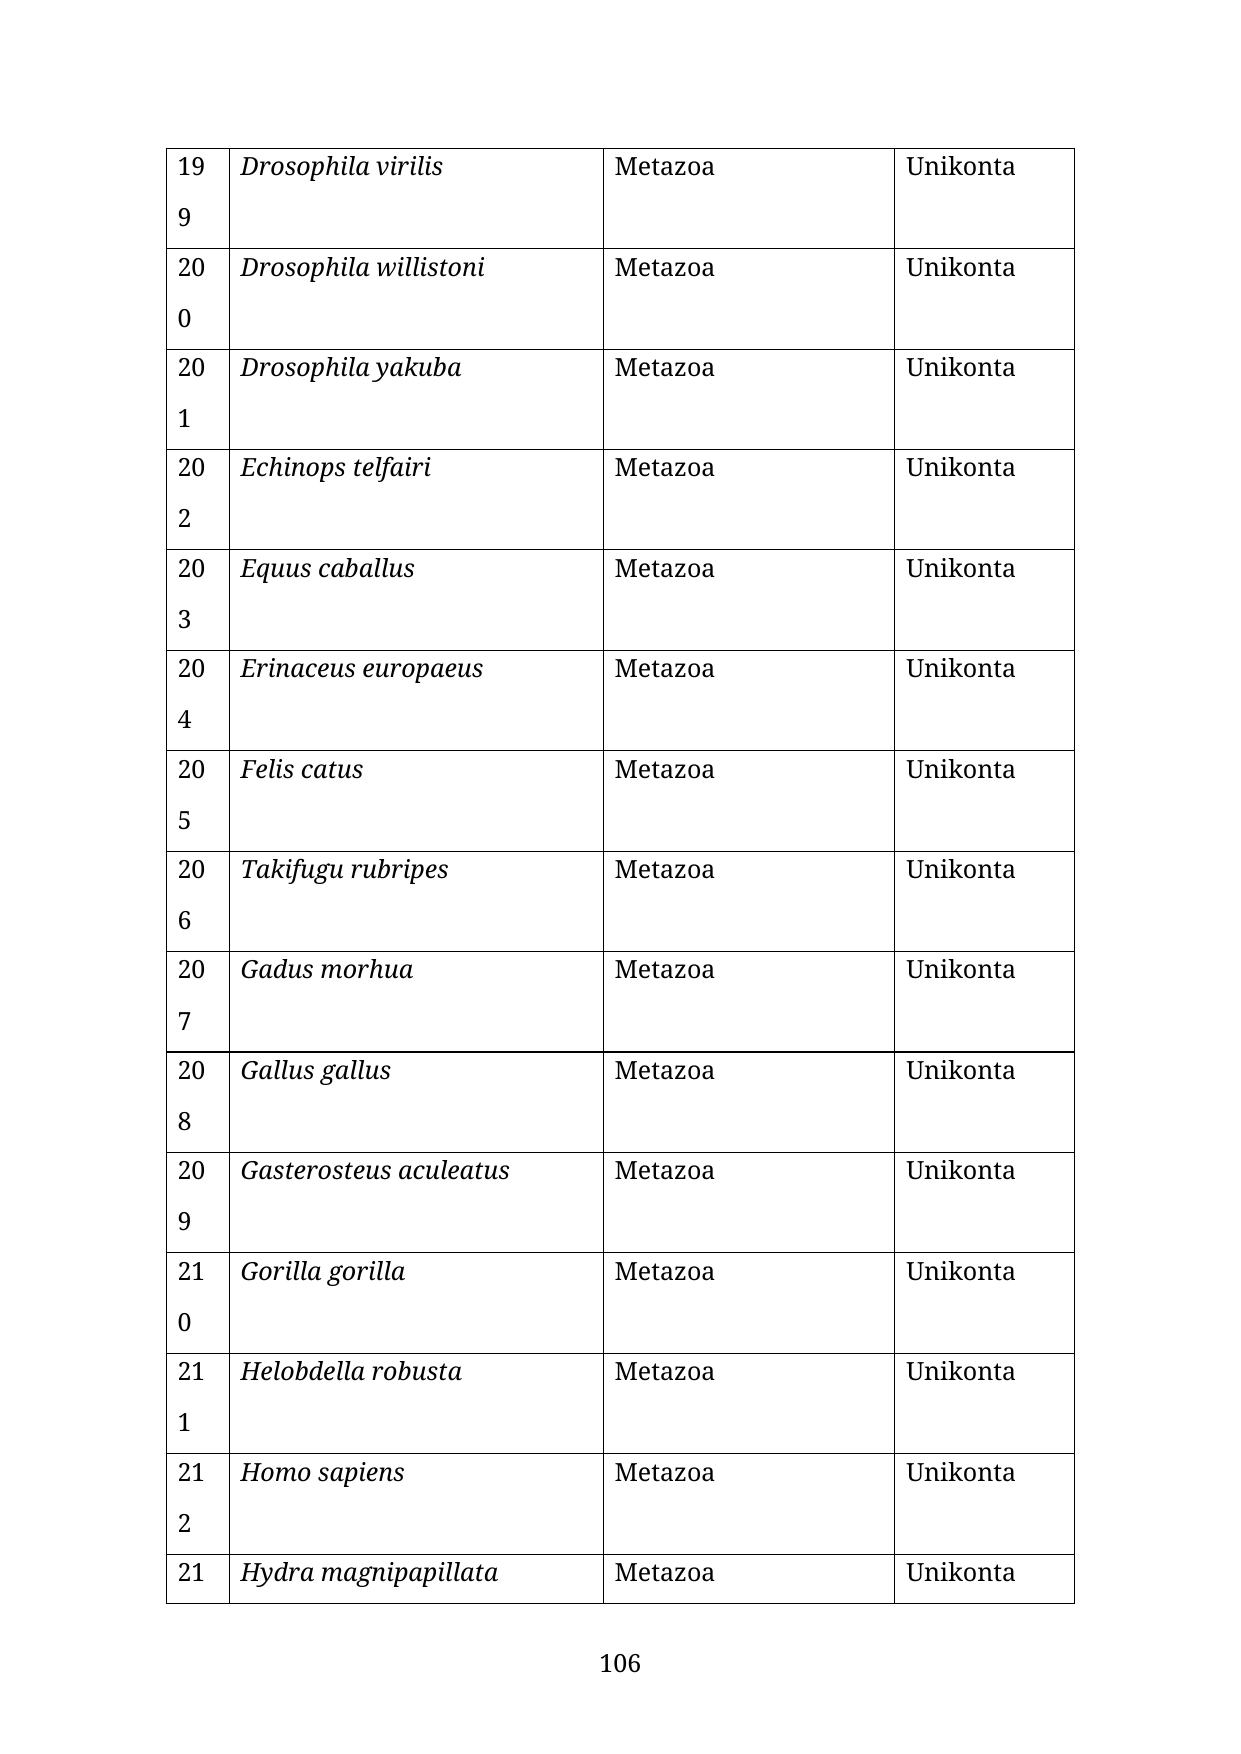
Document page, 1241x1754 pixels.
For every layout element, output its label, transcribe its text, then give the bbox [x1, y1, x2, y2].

table_cell Homo sapiens [230, 1454, 603, 1553]
table_cell 208 [167, 1053, 229, 1152]
table_cell 206 [167, 852, 229, 951]
table_cell 204 [167, 651, 229, 750]
table_cell Metazoa [604, 751, 894, 851]
table_cell 202 [167, 450, 229, 549]
table_cell 199 [167, 149, 229, 248]
table_cell Unikonta [895, 1253, 1074, 1353]
table_cell Unikonta [895, 651, 1074, 750]
table_cell Drosophila yakuba [230, 350, 603, 449]
table_cell Felis catus [230, 751, 603, 851]
table_cell Metazoa [604, 1454, 894, 1553]
table_cell 210 [167, 1253, 229, 1353]
table_cell 211 [167, 1354, 229, 1453]
table_cell Metazoa [604, 852, 894, 951]
table_cell Metazoa [604, 1555, 894, 1603]
table_cell Metazoa [604, 952, 894, 1051]
table_cell 213 [167, 1555, 229, 1603]
table_cell 212 [167, 1454, 229, 1553]
table_cell Drosophila willistoni [230, 249, 603, 348]
table_cell Metazoa [604, 149, 894, 248]
table_cell 203 [167, 550, 229, 650]
table_cell Unikonta [895, 249, 1074, 348]
table_cell Unikonta [895, 1354, 1074, 1453]
table_cell Metazoa [604, 1053, 894, 1152]
table_cell Gasterosteus aculeatus [230, 1153, 603, 1252]
table_cell 200 [167, 249, 229, 348]
table_cell 201 [167, 350, 229, 449]
table_cell Unikonta [895, 149, 1074, 248]
table_cell Metazoa [604, 550, 894, 650]
table_cell Gadus morhua [230, 952, 603, 1051]
table_cell Unikonta [895, 350, 1074, 449]
table_cell Gallus gallus [230, 1053, 603, 1152]
table_cell Takifugu rubripes [230, 852, 603, 951]
table_cell Unikonta [895, 952, 1074, 1051]
table_cell Unikonta [895, 550, 1074, 650]
table_cell 209 [167, 1153, 229, 1252]
table_cell Unikonta [895, 1053, 1074, 1152]
table_cell Unikonta [895, 751, 1074, 851]
table_cell Drosophila virilis [230, 149, 603, 248]
table_cell Unikonta [895, 852, 1074, 951]
table_cell Unikonta [895, 450, 1074, 549]
table_cell 205 [167, 751, 229, 851]
table_cell 207 [167, 952, 229, 1051]
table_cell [230, 1555, 603, 1603]
table_cell Metazoa [604, 249, 894, 348]
table_cell Echinops telfairi [230, 450, 603, 549]
table_cell Metazoa [604, 450, 894, 549]
table_cell Equus caballus [230, 550, 603, 650]
table_cell Gorilla gorilla [230, 1253, 603, 1353]
table_cell Metazoa [604, 1253, 894, 1353]
table_cell Metazoa [604, 1153, 894, 1252]
table_cell Erinaceus europaeus [230, 651, 603, 750]
table_cell Unikonta [895, 1555, 1074, 1603]
table_cell Metazoa [604, 651, 894, 750]
table_cell Helobdella robusta [230, 1354, 603, 1453]
table_cell Unikonta [895, 1454, 1074, 1553]
table_cell Metazoa [604, 1354, 894, 1453]
table_cell Unikonta [895, 1153, 1074, 1252]
table_cell Metazoa [604, 350, 894, 449]
